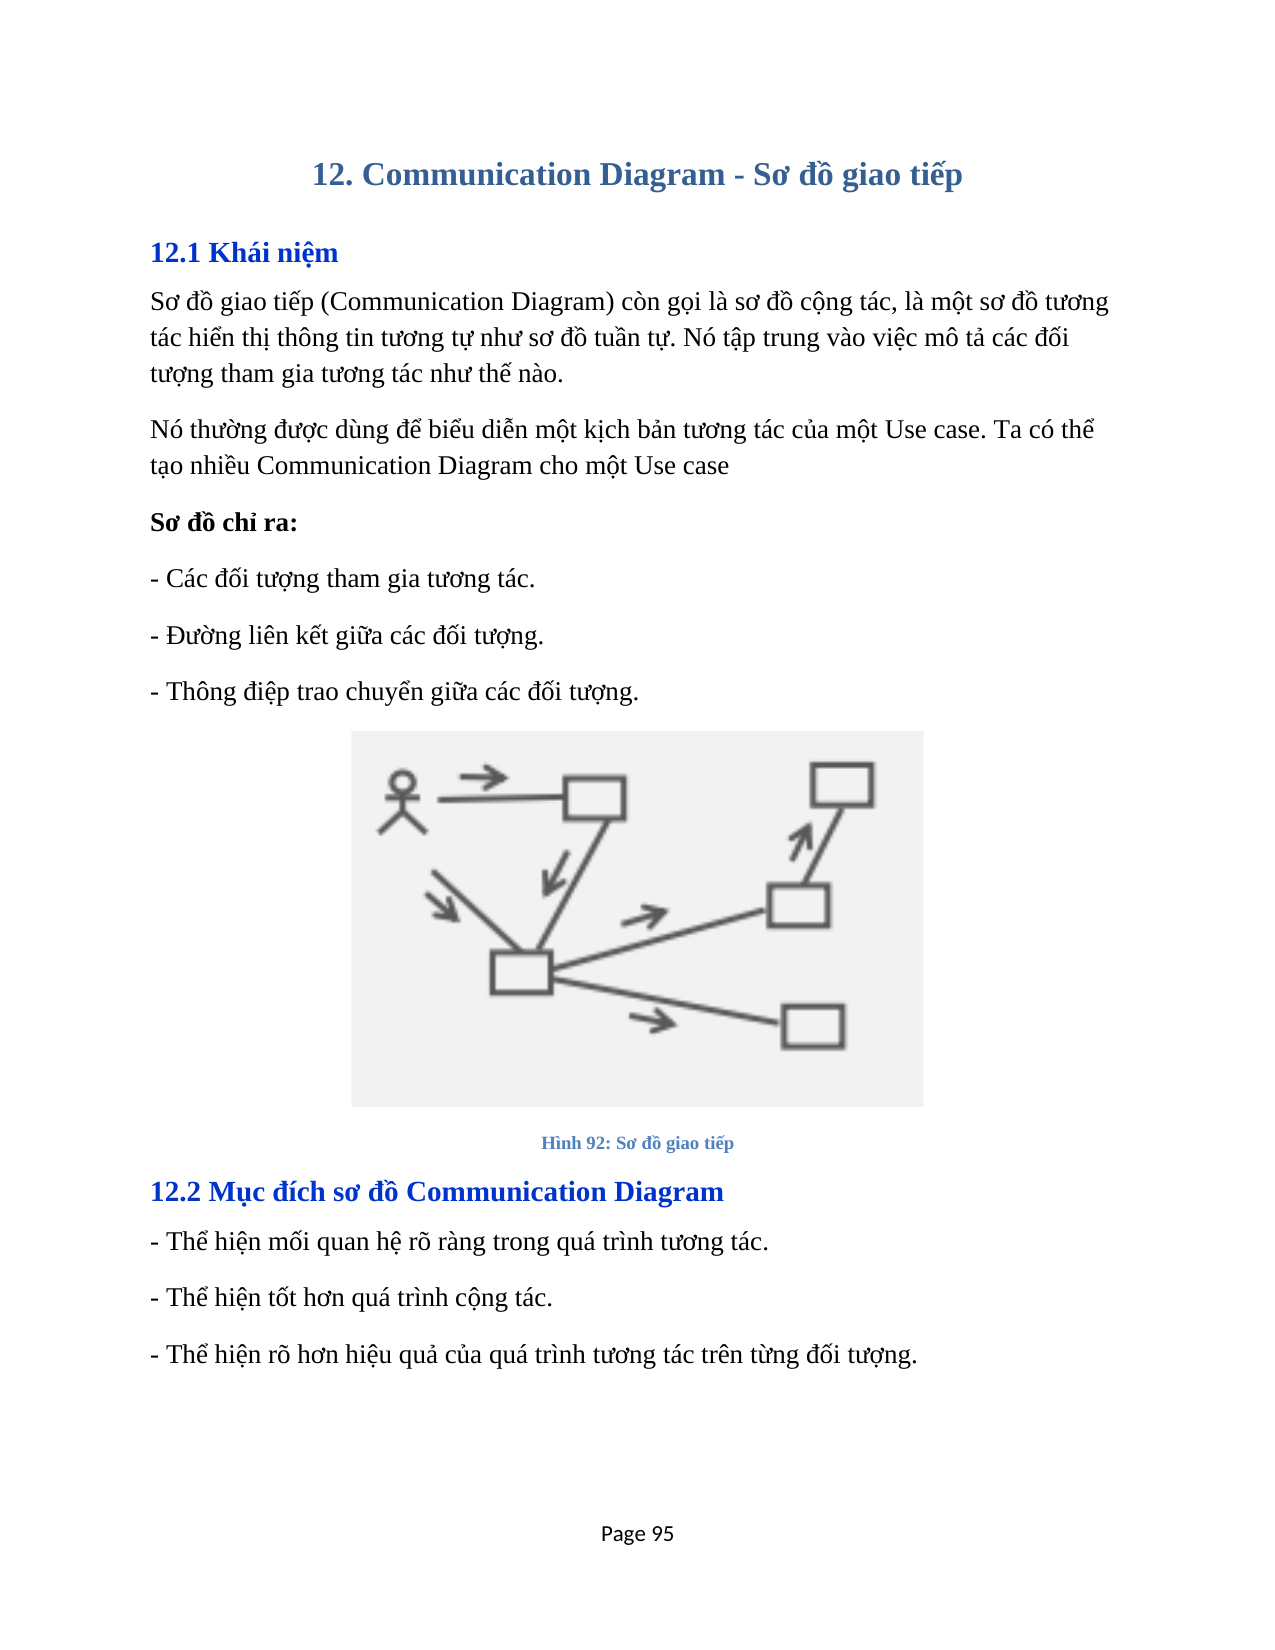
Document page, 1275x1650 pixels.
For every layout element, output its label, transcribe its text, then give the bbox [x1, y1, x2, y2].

text - Đường liên kết giữa các đối tượng. [150, 619, 1125, 650]
text Hình 92: Sơ đồ giao tiếp [150, 1132, 1125, 1153]
picture [351, 731, 924, 1107]
text - Thể hiện tốt hơn quá trình cộng tác. [150, 1281, 1125, 1312]
subtitle 12.2 Mục đích sơ đồ Communication Diagram [150, 1174, 1125, 1208]
text - Thông điệp trao chuyển giữa các đối tượng. [150, 675, 1125, 706]
text - Thể hiện rõ hơn hiệu quả của quá trình tương tác trên từng đối tượng. [150, 1338, 1125, 1369]
subtitle 12.1 Khái niệm [150, 235, 1125, 268]
text - Các đối tượng tham gia tương tác. [150, 562, 1125, 593]
text - Thể hiện mối quan hệ rõ ràng trong quá trình tương tác. [150, 1224, 1125, 1256]
text Sơ đồ giao tiếp (Communication Diagram) còn gọi là sơ đồ cộng tác, là một sơ đồ tương tác hiển thị thông tin tương tự như sơ đồ tuần tự. Nó tập trung vào việc mô tả các đối tượng tham gia tương tác như thế nào. [150, 285, 1125, 388]
text Nó thường được dùng để biểu diễn một kịch bản tương tác của một Use case. Ta có thể tạo nhiều Communication Diagram cho một Use case [150, 413, 1125, 480]
subtitle 12. Communication Diagram - Sơ đồ giao tiếp [150, 154, 1125, 192]
text Sơ đồ chỉ ra: [150, 506, 1125, 537]
